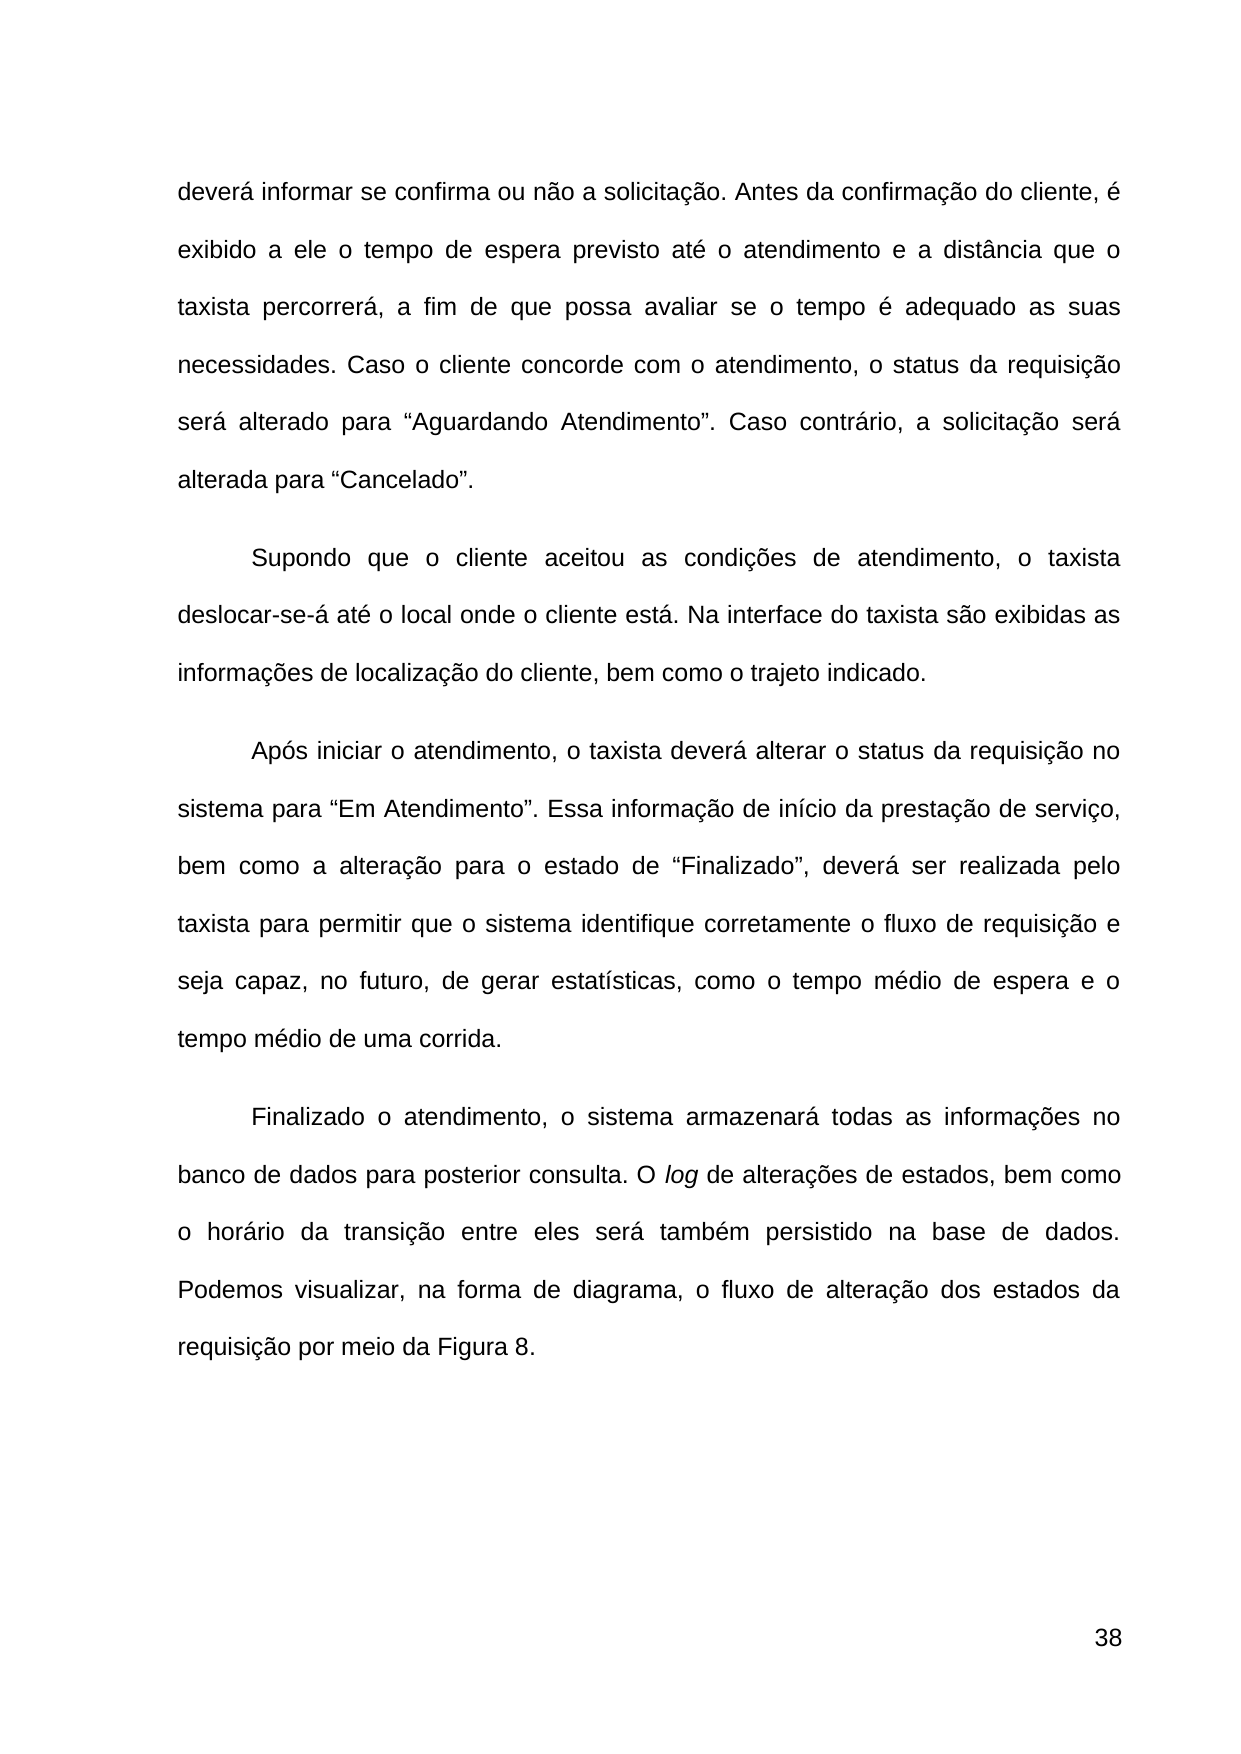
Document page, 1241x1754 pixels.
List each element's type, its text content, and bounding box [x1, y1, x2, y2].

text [177, 177, 1122, 493]
text Supondo que o cliente aceitou as condições de atendimento, o taxista deslocar-se-á até o local onde o cliente está. Na interface do taxista são exibidas as informações de localização do cliente, bem como o trajeto indicado. [177, 543, 1122, 687]
text Após iniciar o atendimento, o taxista deverá alterar o status da requisição no sistema para “Em Atendimento”. Essa informação de início da prestação de serviço, bem como a alteração para o estado de “Finalizado”, deverá ser realizada pelo taxista para permitir que o sistema identifique corretamente o fluxo de requisição e seja capaz, no futuro, de gerar estatísticas, como o tempo médio de espera e o tempo médio de uma corrida. [177, 736, 1122, 1053]
text Finalizado o atendimento, o sistema armazenará todas as informações no banco de dados para posterior consulta. O log de alterações de estados, bem como o horário da transição entre eles será também persistido na base de dados. Podemos visualizar, na forma de diagrama, o fluxo de alteração dos estados da requisição por meio da Figura 8. [177, 1102, 1122, 1361]
